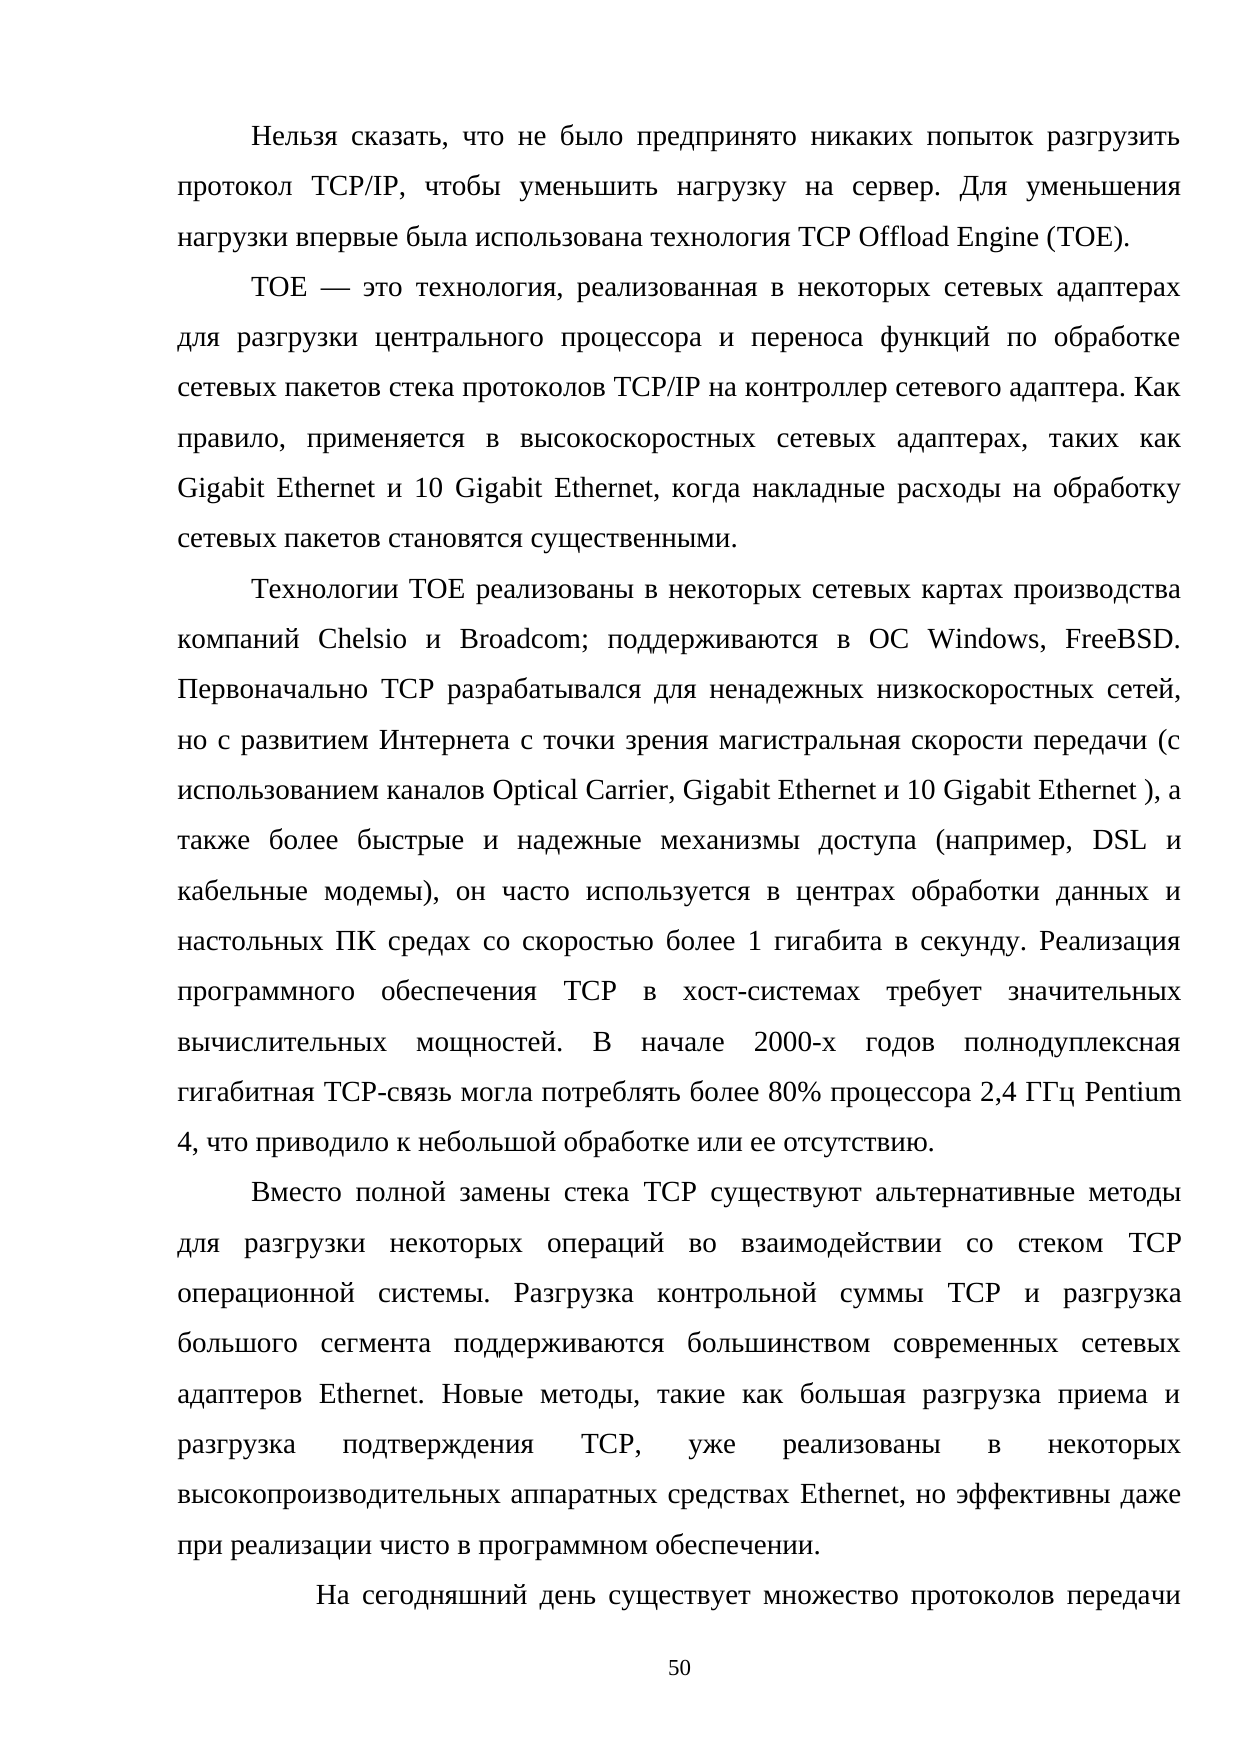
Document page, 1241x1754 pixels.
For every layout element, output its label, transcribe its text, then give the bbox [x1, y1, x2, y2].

text Нельзя сказать, что не было предпринято никаких попыток разгрузить протокол TCP/IP, чтобы уменьшить нагрузку на сервер. Для уменьшения нагрузки впервые была использована технология TCP Offload Engine (TOE). [177, 118, 1182, 252]
text Технологии TOE реализованы в некоторых сетевых картах производства компаний Chelsio и Broadcom; поддерживаются в ОС Windows, FreeBSD. Первоначально TCP разрабатывался для ненадежных низкоскоростных сетей, но с развитием Интернета с точки зрения магистральная скорости передачи (с использованием каналов Optical Carrier, Gigabit Ethernet и 10 Gigabit Ethernet ), а также более быстрые и надежные механизмы доступа (например, DSL и кабельные модемы), он часто используется в центрах обработки данных и настольных ПК средах со скоростью более 1 гигабита в секунду. Реализация программного обеспечения TCP в хост-системах требует значительных вычислительных мощностей. В начале 2000-х годов полнодуплексная гигабитная TCP-связь могла потреблять более 80% процессора 2,4 ГГц Pentium 4, что приводило к небольшой обработке или ее отсутствию. [177, 571, 1182, 1158]
text TOE — это технология, реализованная в некоторых сетевых адаптерах для разгрузки центрального процессора и переноса функций по обработке сетевых пакетов стека протоколов TCP/IP на контроллер сетевого адаптера. Как правило, применяется в высокоскоростных сетевых адаптерах, таких как Gigabit Ethernet и 10 Gigabit Ethernet, когда накладные расходы на обработку сетевых пакетов становятся существенными. [177, 269, 1182, 554]
text Вместо полной замены стека TCP существуют альтернативные методы для разгрузки некоторых операций во взаимодействии со стеком TCP операционной системы. Разгрузка контрольной суммы TCP и разгрузка большого сегмента поддерживаются большинством современных сетевых адаптеров Ethernet. Новые методы, такие как большая разгрузка приема и разгрузка подтверждения TCP, уже реализованы в некоторых высокопроизводительных аппаратных средствах Ethernet, но эффективны даже при реализации чисто в программном обеспечении. [177, 1174, 1182, 1560]
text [177, 1577, 1182, 1611]
